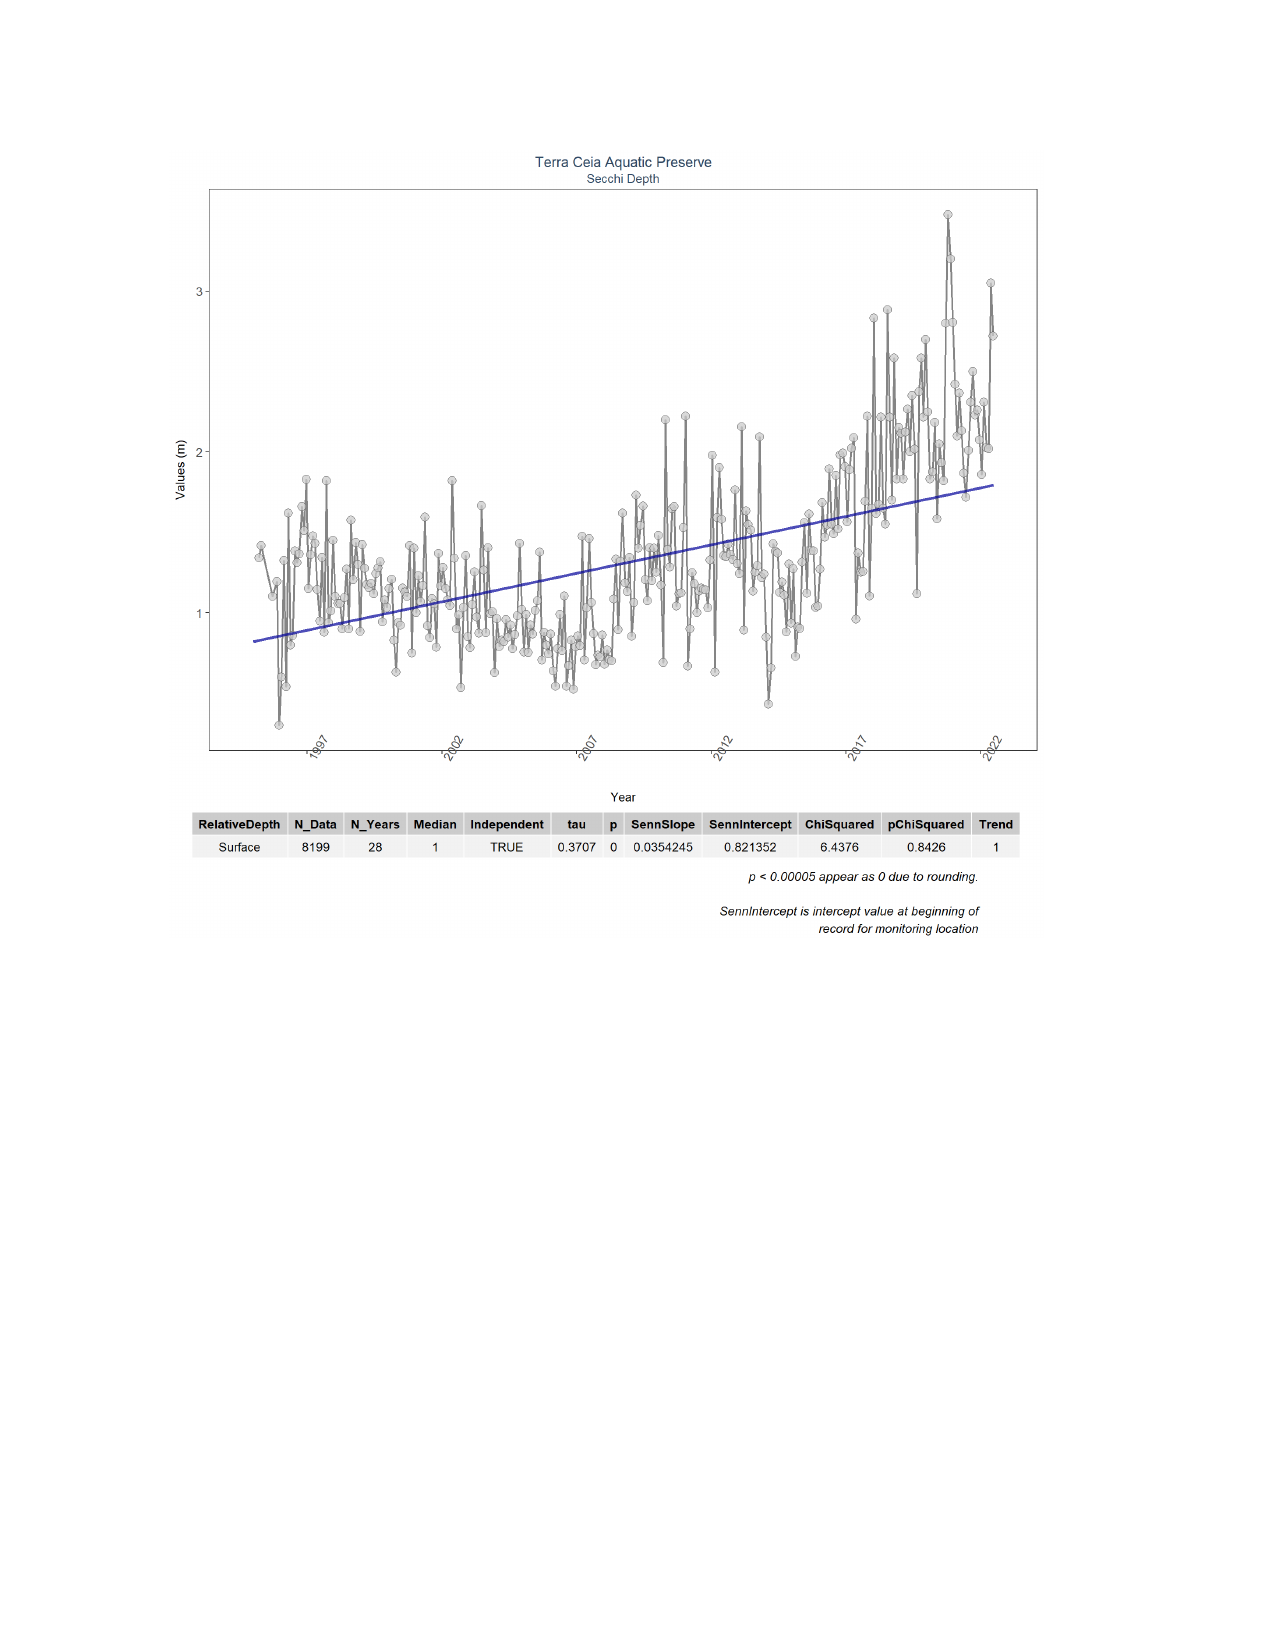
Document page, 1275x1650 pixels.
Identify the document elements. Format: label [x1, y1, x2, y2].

picture [168, 150, 1044, 938]
